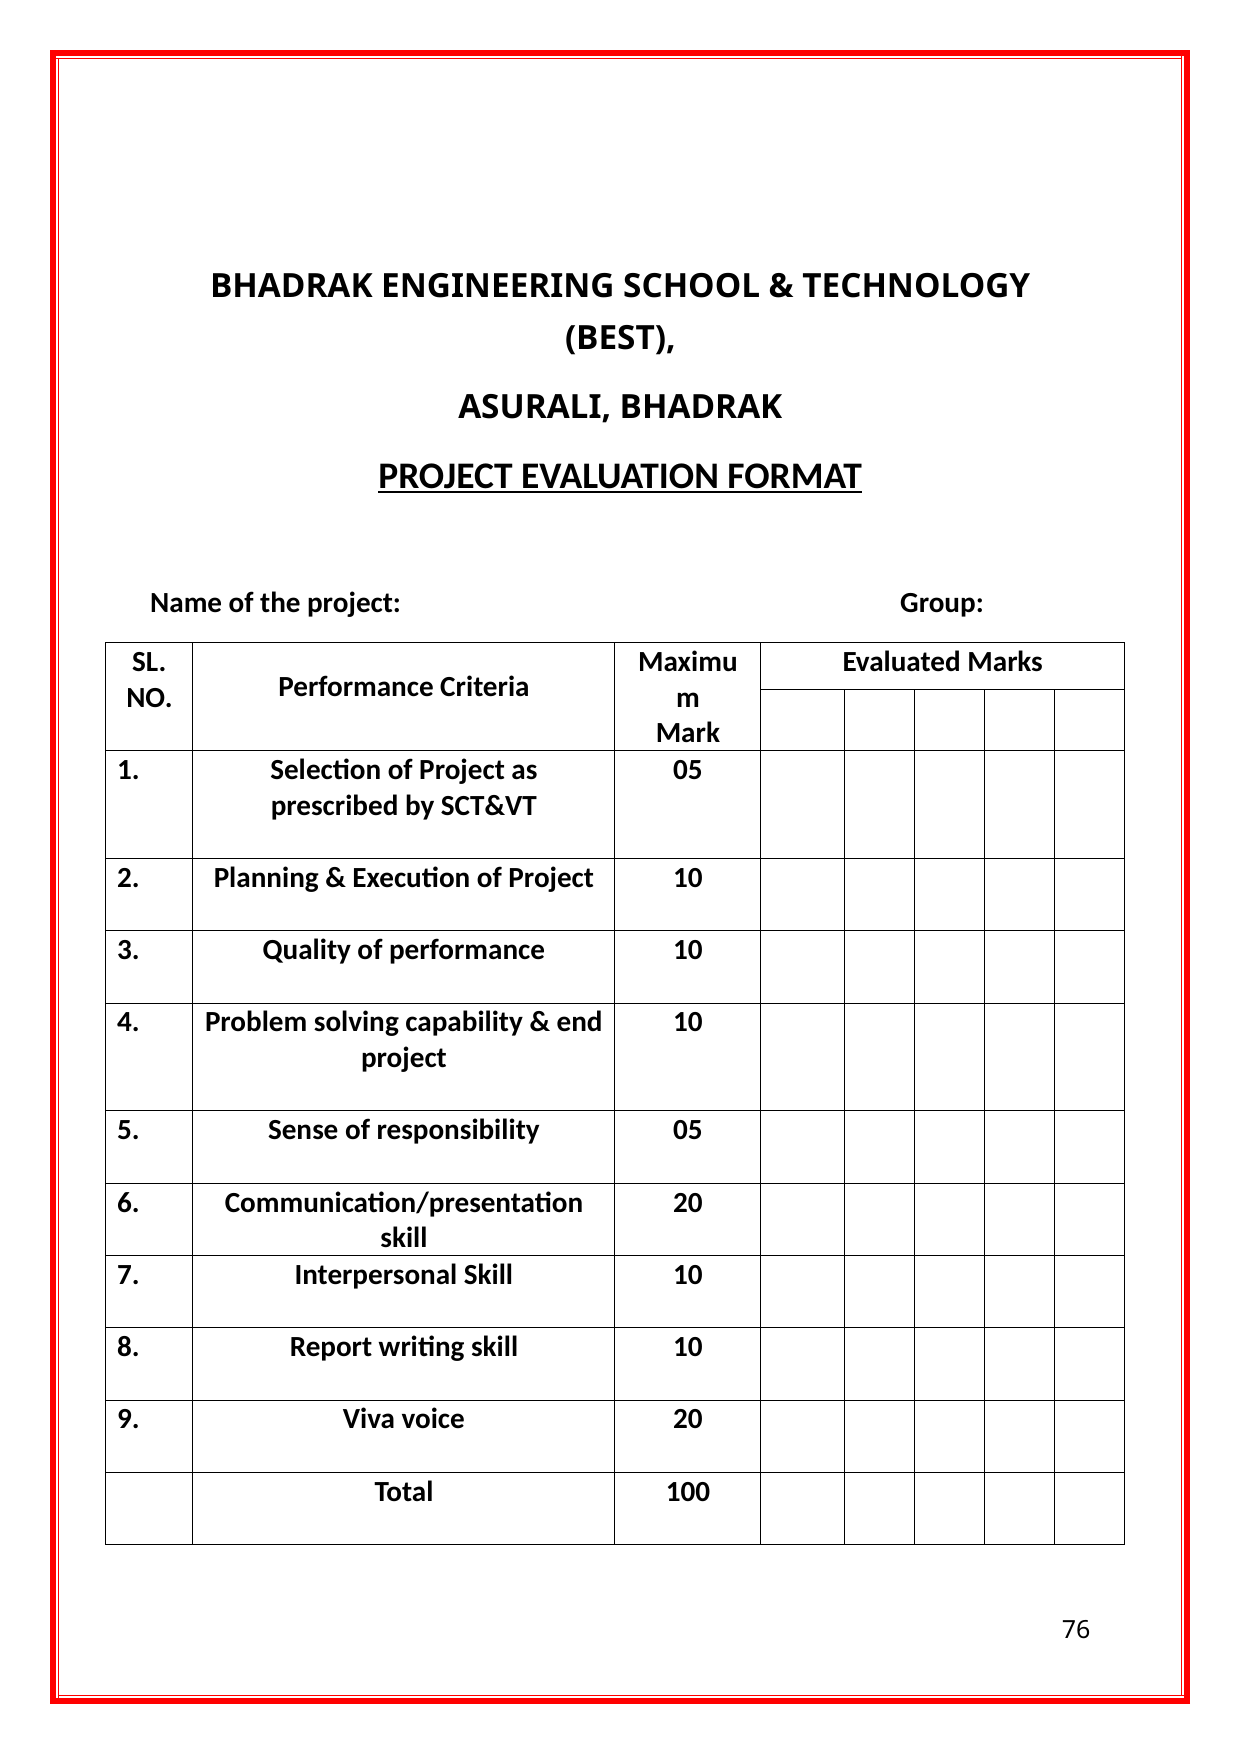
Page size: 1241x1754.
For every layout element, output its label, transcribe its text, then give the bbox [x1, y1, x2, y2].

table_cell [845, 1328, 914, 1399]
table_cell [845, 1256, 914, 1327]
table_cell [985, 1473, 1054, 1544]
text BHADRAK ENGINEERING SCHOOL & TECHNOLOGY (BEST), [150, 262, 1090, 359]
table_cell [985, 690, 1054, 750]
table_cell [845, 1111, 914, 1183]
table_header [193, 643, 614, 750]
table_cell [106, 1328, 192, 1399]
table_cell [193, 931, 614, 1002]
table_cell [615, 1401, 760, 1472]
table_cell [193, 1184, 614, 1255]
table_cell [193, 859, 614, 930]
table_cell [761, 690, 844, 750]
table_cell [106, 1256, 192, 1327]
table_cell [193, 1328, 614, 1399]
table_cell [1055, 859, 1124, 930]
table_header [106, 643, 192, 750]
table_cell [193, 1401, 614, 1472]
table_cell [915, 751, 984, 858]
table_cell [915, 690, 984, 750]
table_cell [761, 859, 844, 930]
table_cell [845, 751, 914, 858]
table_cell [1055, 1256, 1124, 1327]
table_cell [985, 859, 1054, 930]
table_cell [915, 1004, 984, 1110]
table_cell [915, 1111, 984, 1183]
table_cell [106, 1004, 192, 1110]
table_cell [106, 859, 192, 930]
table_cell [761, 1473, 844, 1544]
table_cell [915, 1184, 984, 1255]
text ASURALI, BHADRAK [150, 383, 1090, 428]
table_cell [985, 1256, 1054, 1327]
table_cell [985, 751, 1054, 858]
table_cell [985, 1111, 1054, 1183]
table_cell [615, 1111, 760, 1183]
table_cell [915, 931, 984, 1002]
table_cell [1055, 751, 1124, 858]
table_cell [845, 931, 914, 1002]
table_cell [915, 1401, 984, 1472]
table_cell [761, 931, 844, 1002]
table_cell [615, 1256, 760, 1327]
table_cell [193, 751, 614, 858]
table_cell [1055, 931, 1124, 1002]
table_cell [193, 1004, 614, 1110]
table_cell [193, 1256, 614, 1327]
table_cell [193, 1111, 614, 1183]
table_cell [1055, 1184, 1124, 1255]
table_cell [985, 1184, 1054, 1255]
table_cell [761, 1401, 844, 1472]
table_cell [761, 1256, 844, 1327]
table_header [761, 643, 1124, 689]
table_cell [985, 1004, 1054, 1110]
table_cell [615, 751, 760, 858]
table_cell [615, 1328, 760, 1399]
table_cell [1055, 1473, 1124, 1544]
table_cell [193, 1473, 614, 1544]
text Name of the project: Group: [150, 584, 1090, 620]
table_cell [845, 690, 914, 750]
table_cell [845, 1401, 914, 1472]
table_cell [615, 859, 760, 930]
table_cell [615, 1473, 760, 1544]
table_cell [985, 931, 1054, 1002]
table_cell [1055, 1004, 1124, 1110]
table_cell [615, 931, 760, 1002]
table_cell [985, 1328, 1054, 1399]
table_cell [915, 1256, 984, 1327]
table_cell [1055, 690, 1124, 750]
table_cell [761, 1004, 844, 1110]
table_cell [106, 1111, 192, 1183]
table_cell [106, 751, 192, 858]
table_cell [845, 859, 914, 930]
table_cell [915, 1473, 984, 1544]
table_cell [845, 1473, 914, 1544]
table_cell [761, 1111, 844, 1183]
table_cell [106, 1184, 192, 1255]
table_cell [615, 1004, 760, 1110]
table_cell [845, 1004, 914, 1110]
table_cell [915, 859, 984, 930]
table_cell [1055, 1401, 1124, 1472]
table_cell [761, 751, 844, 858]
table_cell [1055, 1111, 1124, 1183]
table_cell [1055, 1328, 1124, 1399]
text PROJECT EVALUATION FORMAT [150, 452, 1090, 497]
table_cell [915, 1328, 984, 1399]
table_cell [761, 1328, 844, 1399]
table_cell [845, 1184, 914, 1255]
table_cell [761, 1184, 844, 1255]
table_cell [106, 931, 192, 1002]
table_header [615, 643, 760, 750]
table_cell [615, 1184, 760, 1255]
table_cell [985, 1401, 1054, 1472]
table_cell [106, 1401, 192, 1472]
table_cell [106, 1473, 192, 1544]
